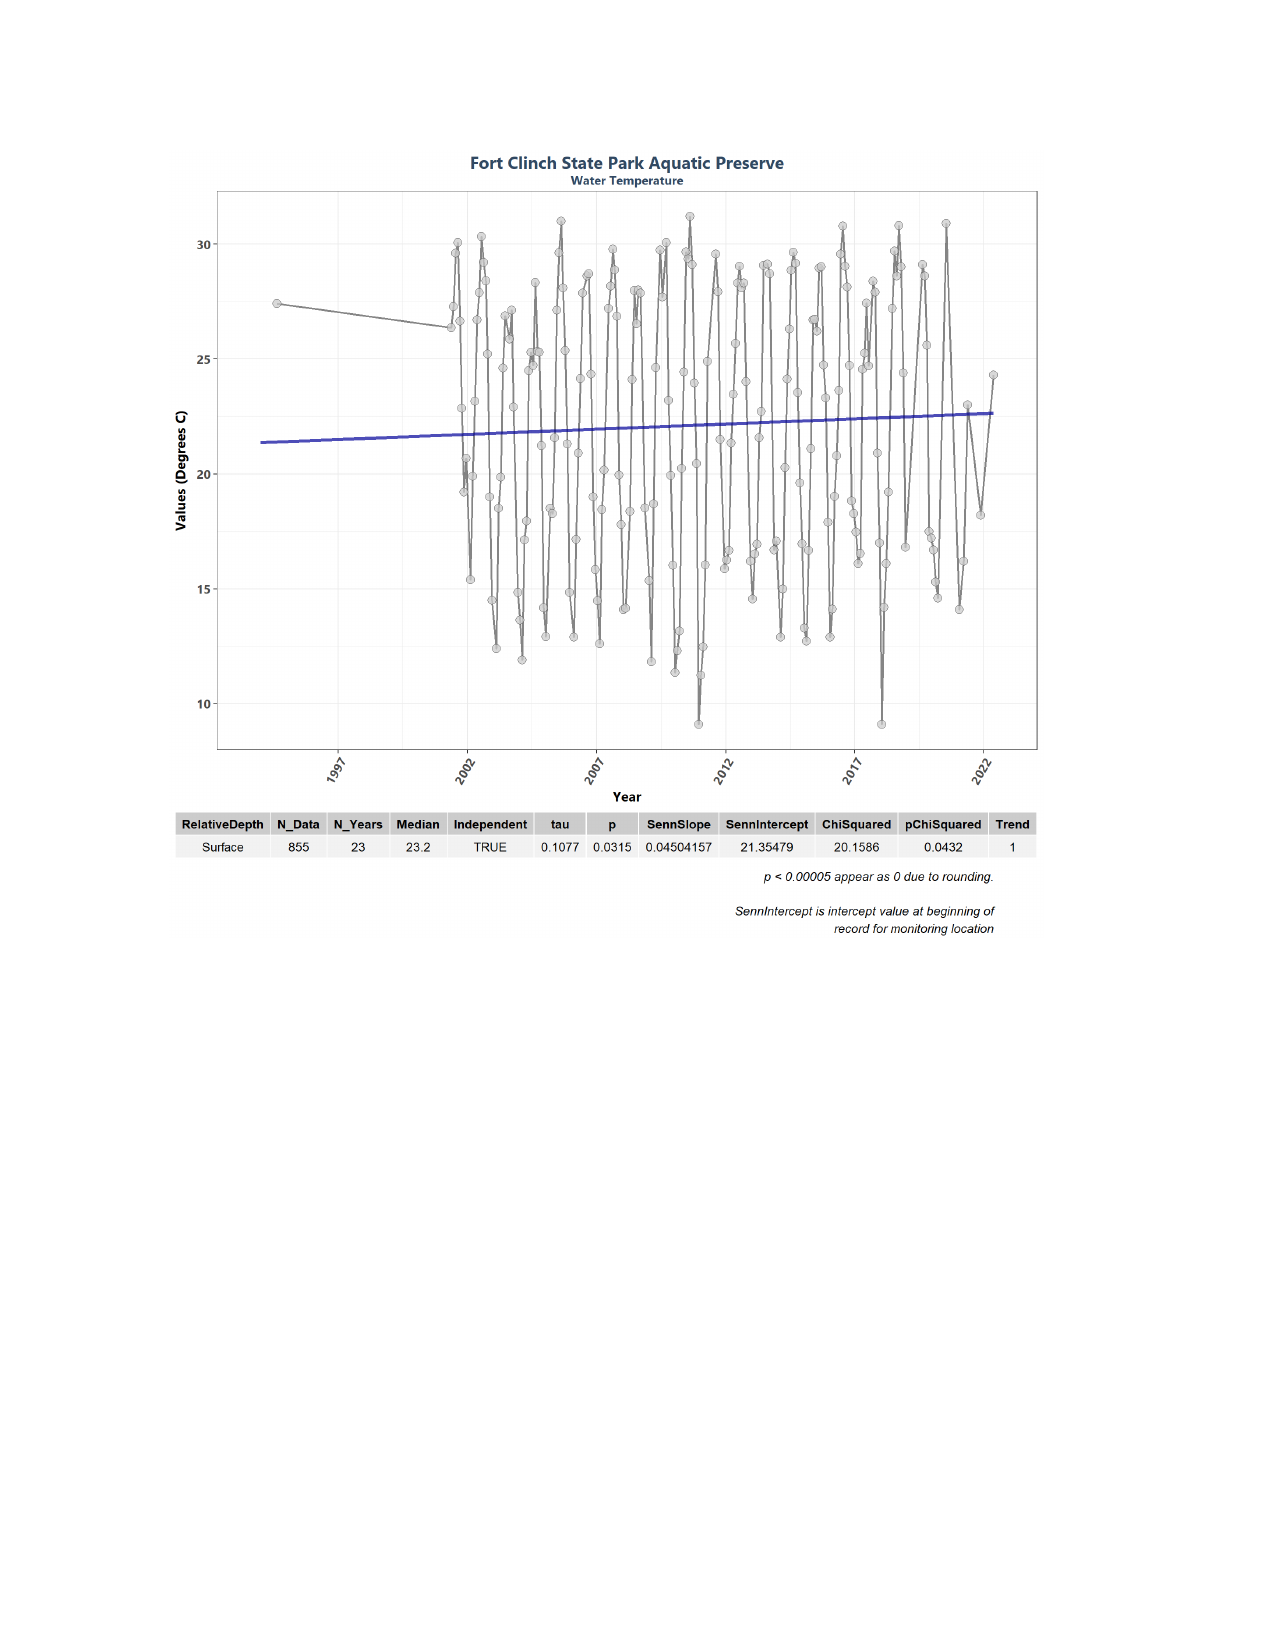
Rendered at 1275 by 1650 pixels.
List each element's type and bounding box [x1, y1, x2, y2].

picture [168, 150, 1044, 938]
